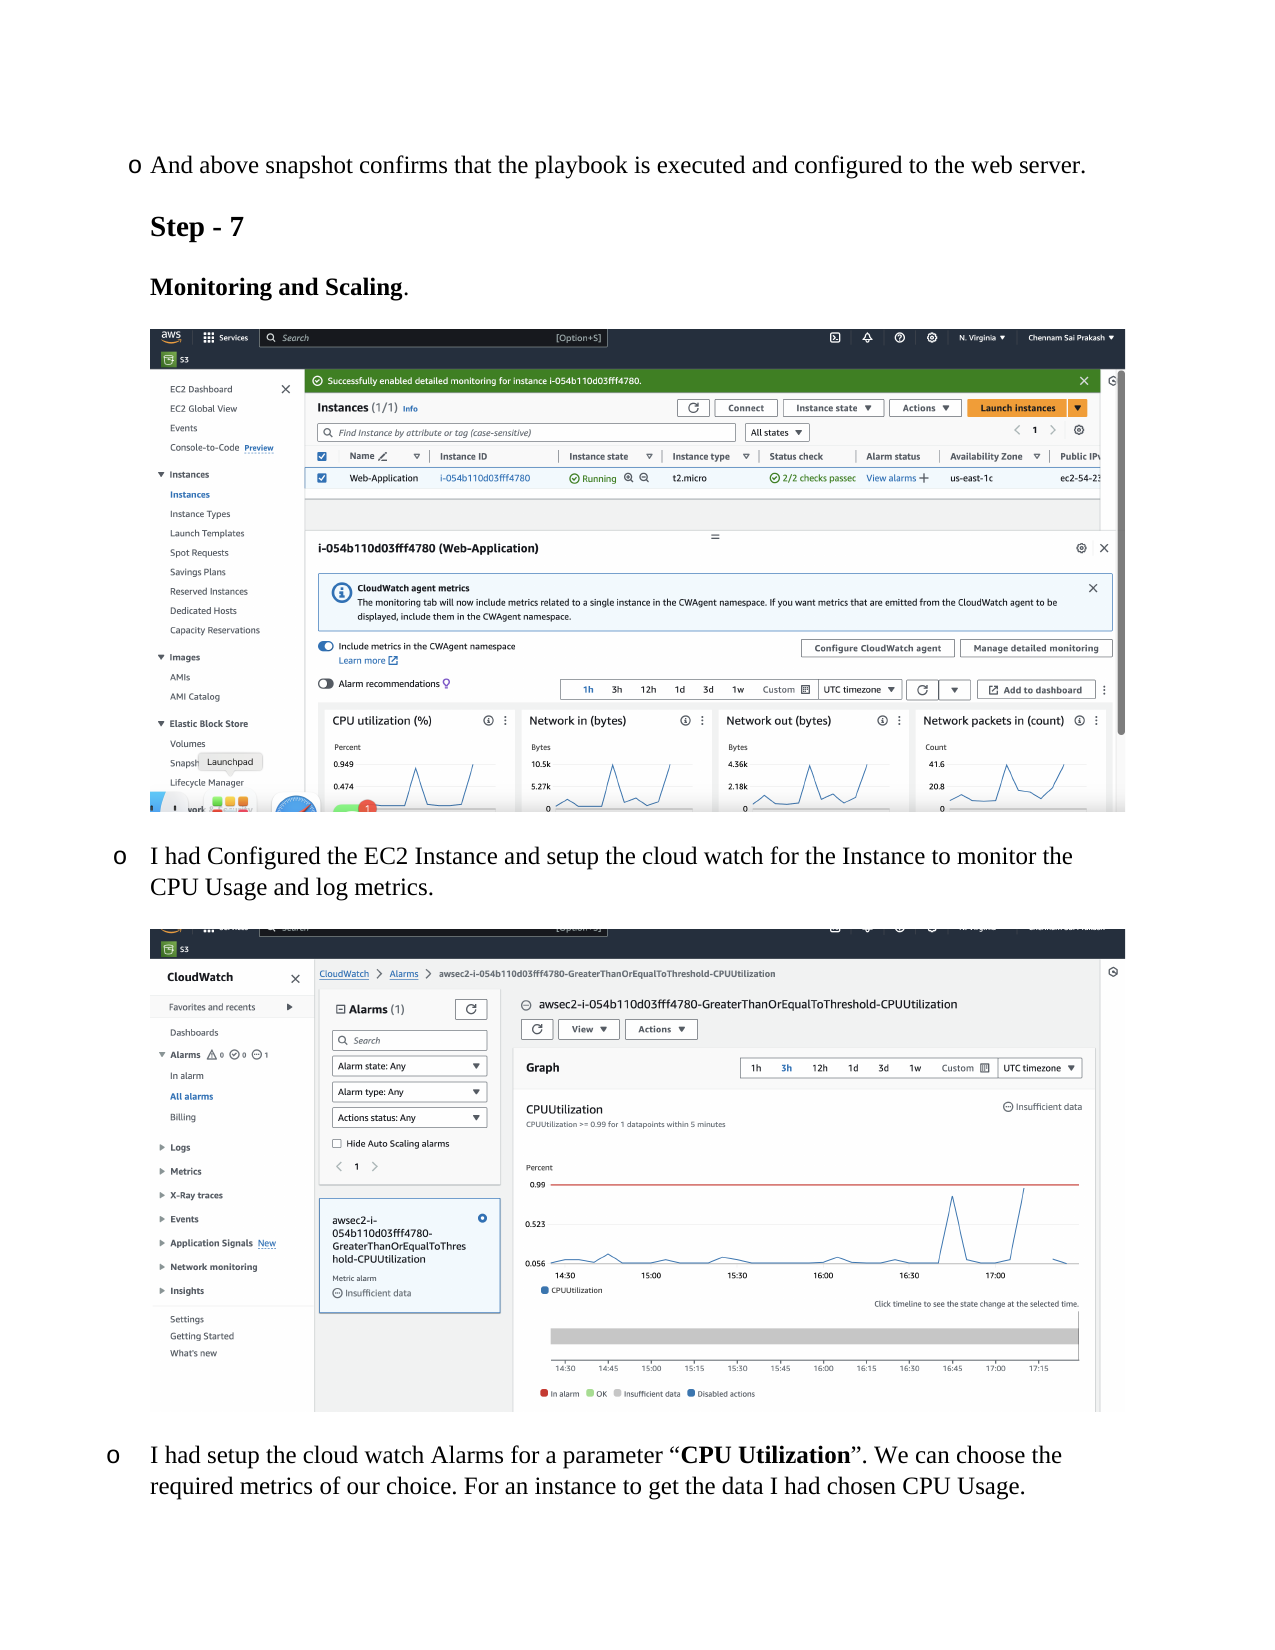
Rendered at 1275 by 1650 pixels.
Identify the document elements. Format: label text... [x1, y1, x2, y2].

list I had setup the cloud watch Alarms for a parameter “CPU Utilization”. We can choose the required metrics of our choice. For an instance to get the data I had chosen CPU Usage. [106, 1441, 1125, 1500]
picture [150, 929, 1125, 1412]
picture [150, 329, 1125, 812]
list And above snapshot confirms that the playbook is executed and configured to the web server. [127, 150, 1125, 181]
text Monitoring and Scaling. [150, 272, 1125, 301]
text Step - 7 [150, 209, 1125, 243]
list I had Configured the EC2 Instance and setup the cloud watch for the Instance to monitor the CPU Usage and log metrics. [112, 841, 1125, 900]
